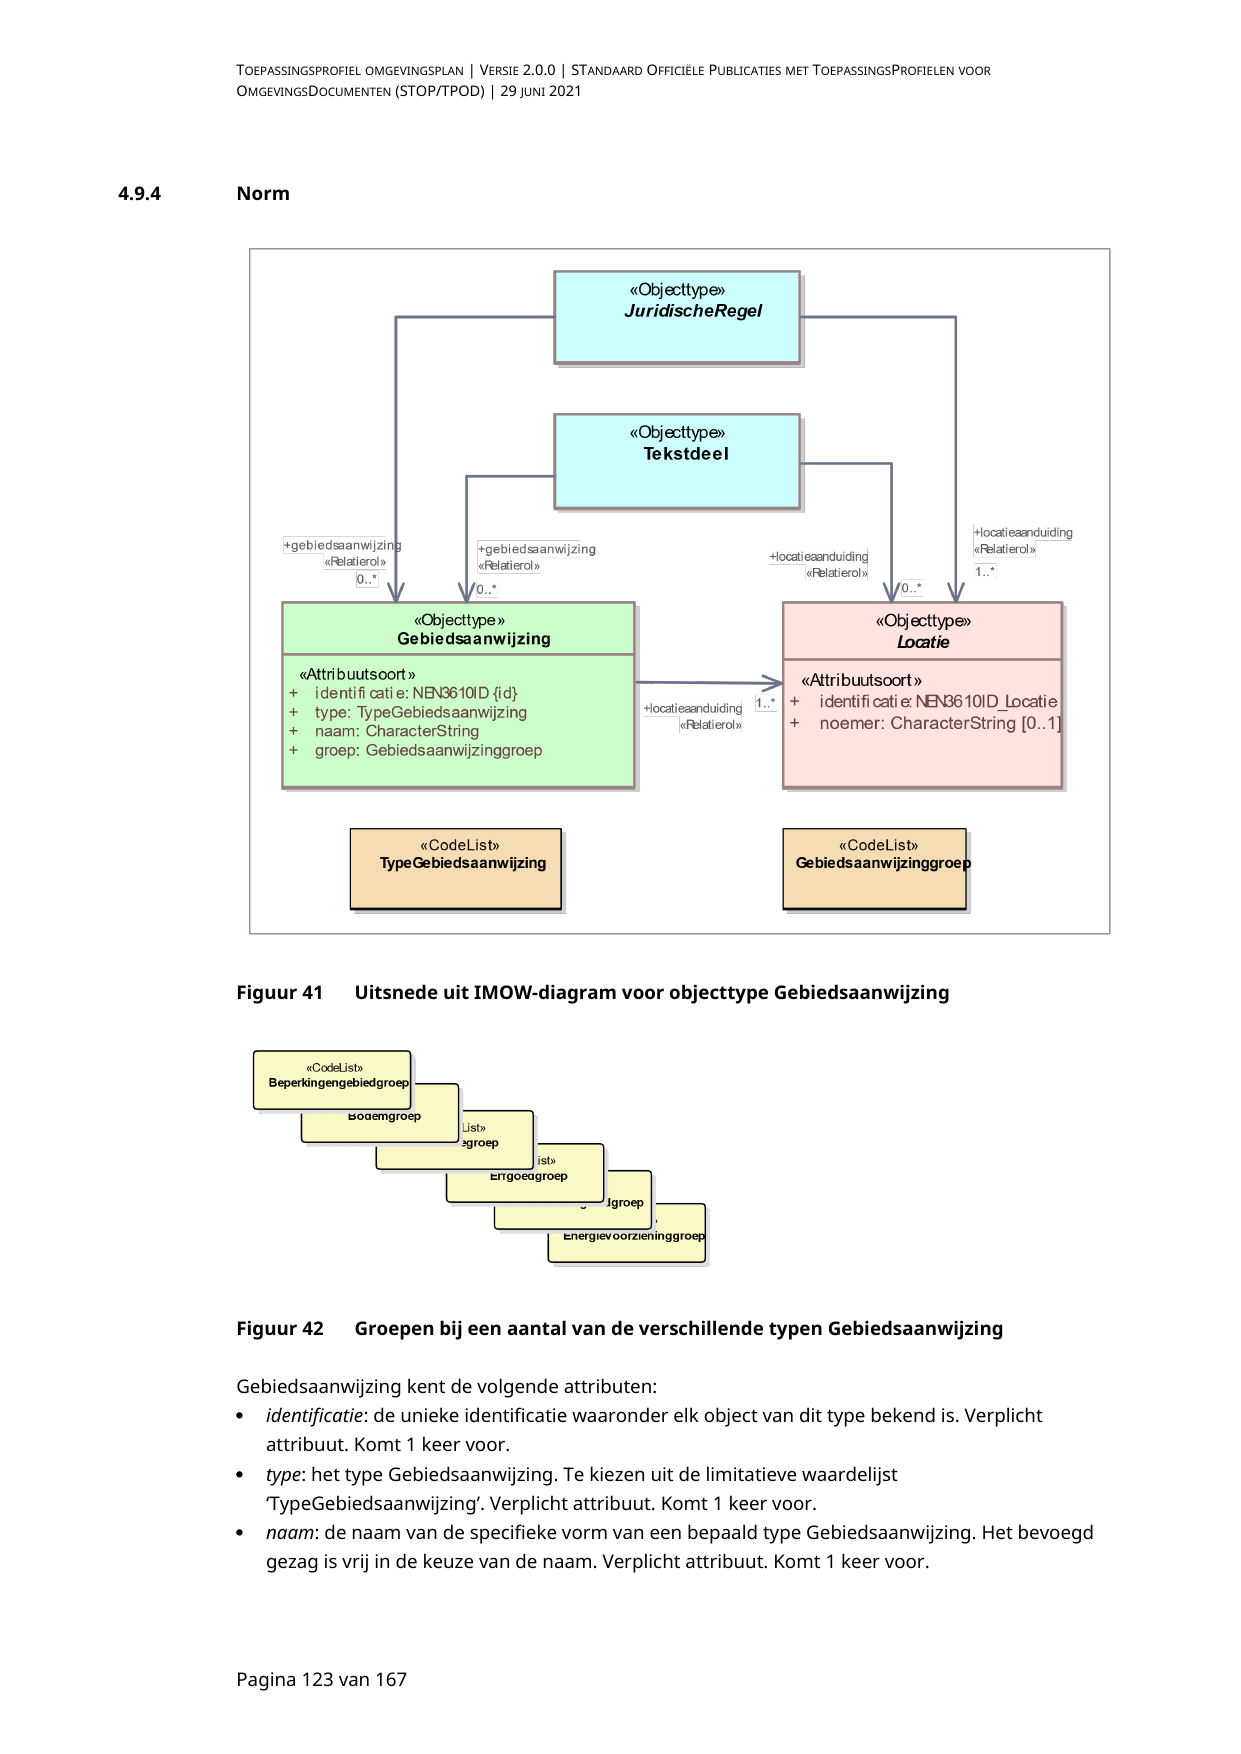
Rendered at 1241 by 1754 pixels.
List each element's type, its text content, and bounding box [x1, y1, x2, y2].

picture [236, 1034, 727, 1283]
text type: het type Gebiedsaanwijzing. Te kiezen uit de limitatieve waardelijst ‘TypeGebiedsaanwijzing’. Verplicht attribuut. Komt 1 keer voor. [236, 1458, 1122, 1516]
text naam: de naam van de specifieke vorm van een bepaald type Gebiedsaanwijzing. Het bevoegd gezag is vrij in de keuze van de naam. Verplicht attribuut. Komt 1 keer voor. [236, 1516, 1122, 1574]
text identificatie: de unieke identificatie waaronder elk object van dit type bekend is. Verplicht attribuut. Komt 1 keer voor. [236, 1399, 1122, 1458]
text Uitsnede uit IMOW-diagram voor objecttype Gebiedsaanwijzing [236, 976, 1122, 1005]
subtitle Norm [118, 177, 1122, 206]
picture [236, 235, 1123, 947]
text Groepen bij een aantal van de verschillende typen Gebiedsaanwijzing [236, 1312, 1122, 1341]
text Gebiedsaanwijzing kent de volgende attributen: [236, 1370, 1122, 1399]
